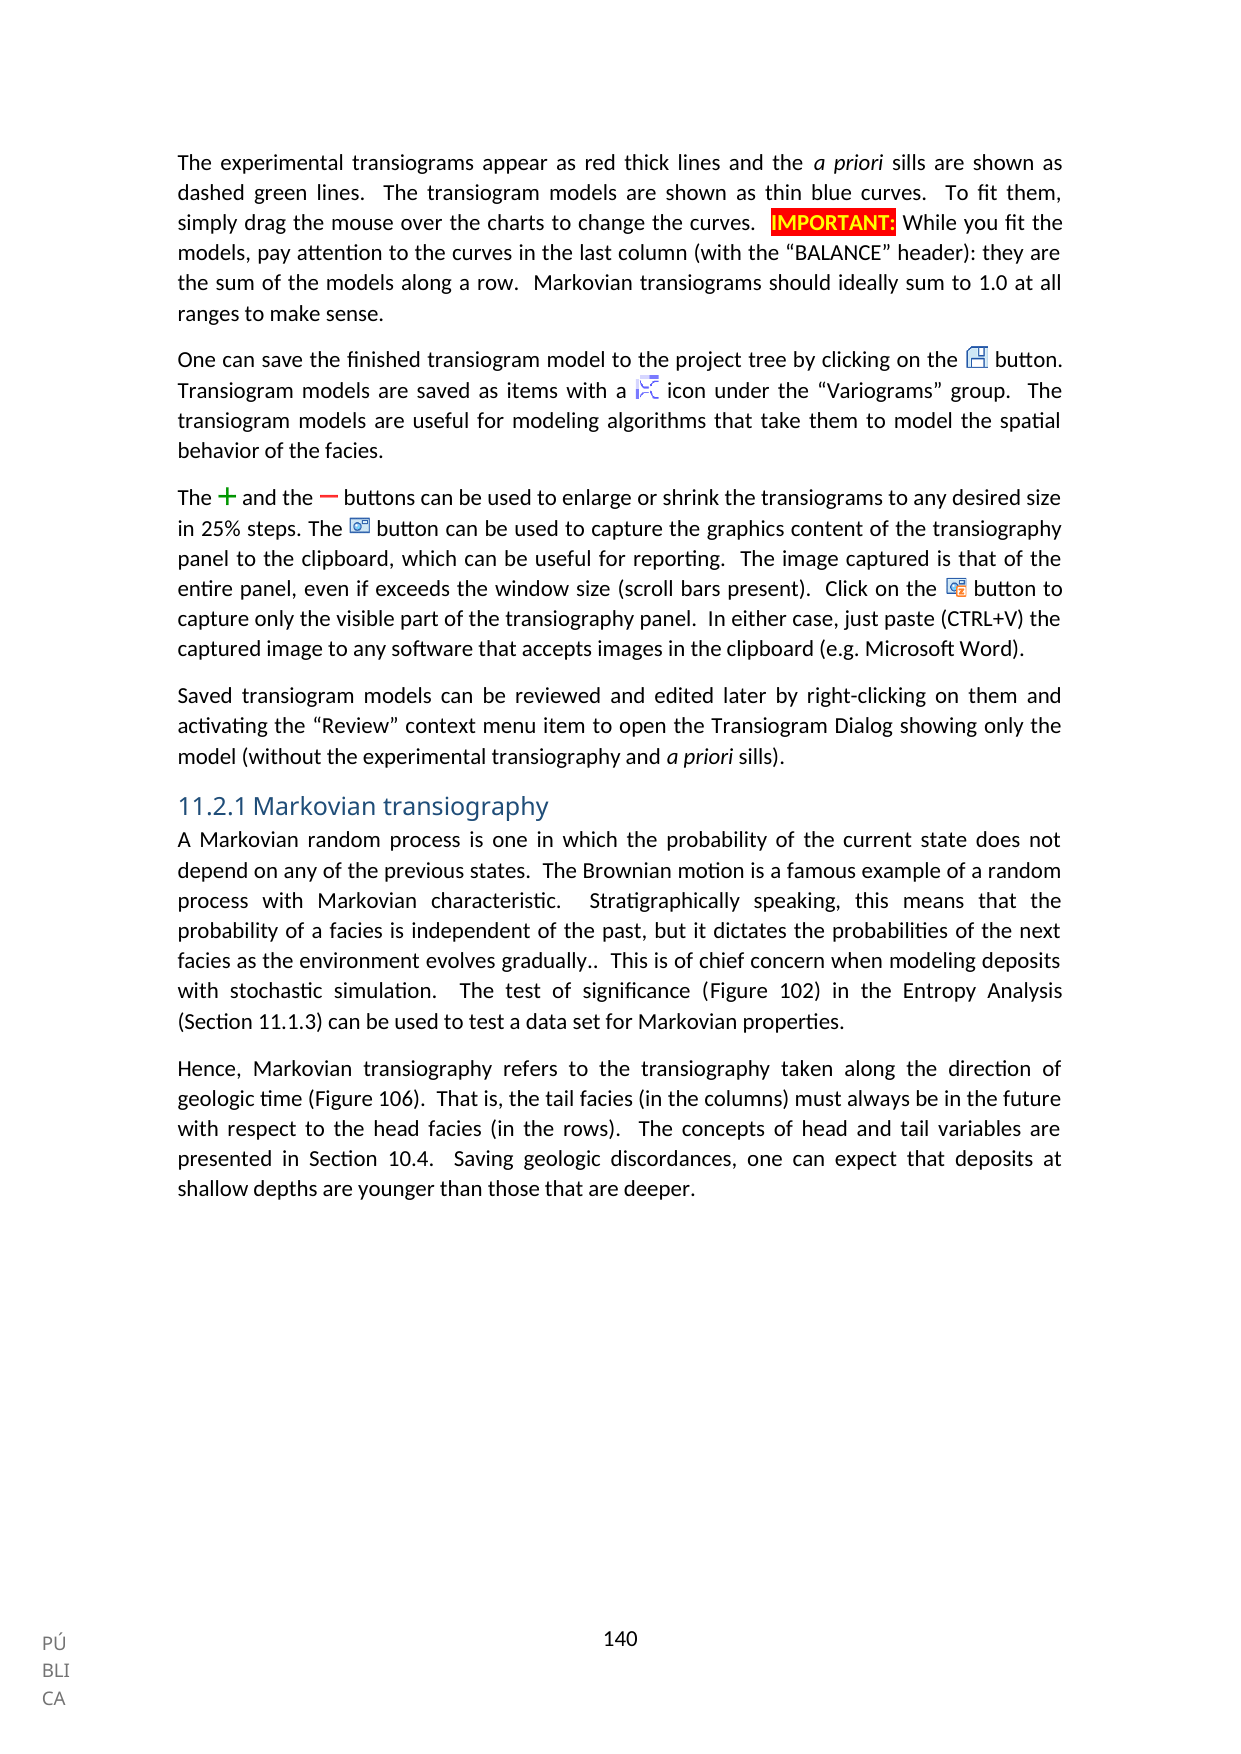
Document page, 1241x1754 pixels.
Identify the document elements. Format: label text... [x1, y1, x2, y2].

picture [946, 576, 967, 597]
text Hence, Markovian transiography refers to the transiography taken along the direction of geologic time (Figure 105). That is, the tail facies (in the columns) must always be in the future with respect to the head facies (in the rows). The concepts of head and tail variables are presented in Section 10.4. Saving geologic discordances, one can expect that deposits at shallow depths are younger than those that are deeper. [177, 1054, 1063, 1202]
subtitle Markovian transiography [177, 789, 1063, 823]
text One can save the finished transiogram model to the project tree by clicking on the button. Transiogram models are saved as items with a icon under the “Variograms” group. The transiogram models are useful for modeling algorithms that take them to model the spatial behavior of the facies. [177, 346, 1063, 465]
text Saved transiogram models can be reviewed and edited later by right-clicking on them and activating the “Review” context menu item to open the Transiogram Dialog showing only the model (without the experimental transiography and a priori sills). [177, 681, 1063, 770]
text The experimental transiograms appear as red thick lines and the a priori sills are shown as dashed green lines. The transiogram models are shown as thin blue curves. To fit them, simply drag the mouse over the charts to change the curves. IMPORTANT: While you fit the models, pay attention to the curves in the last column (with the “BALANCE” header): they are the sum of the models along a row. Markovian transiograms should ideally sum to 1.0 at all ranges to make sense. [177, 148, 1063, 327]
picture [217, 486, 237, 506]
picture [318, 486, 338, 506]
picture [349, 515, 370, 536]
picture [635, 375, 659, 399]
text The and the buttons can be used to enlarge or shrink the transiograms to any desired size in 25% steps. The button can be used to capture the graphics content of the transiography panel to the clipboard, which can be useful for reporting. The image captured is that of the entire panel, even if exceeds the window size (scroll bars present). Click on the button to capture only the visible part of the transiography panel. In either case, just paste (CTRL+V) the captured image to any software that accepts images in the clipboard (e.g. Microsoft Word). [177, 483, 1063, 663]
picture [966, 346, 988, 368]
text A Markovian random process is one in which the probability of the current state does not depend on any of the previous states. The Brownian motion is a famous example of a random process with Markovian characteristic. Stratigraphically speaking, this means that the probability of a facies is independent of the past, but it dictates the probabilities of the next facies as the environment evolves gradually.. This is of chief concern when modeling deposits with stochastic simulation. The test of significance (Figure 101) in the Entropy Analysis (Section 11.1.3) can be used to test a data set for Markovian properties. [177, 826, 1063, 1035]
